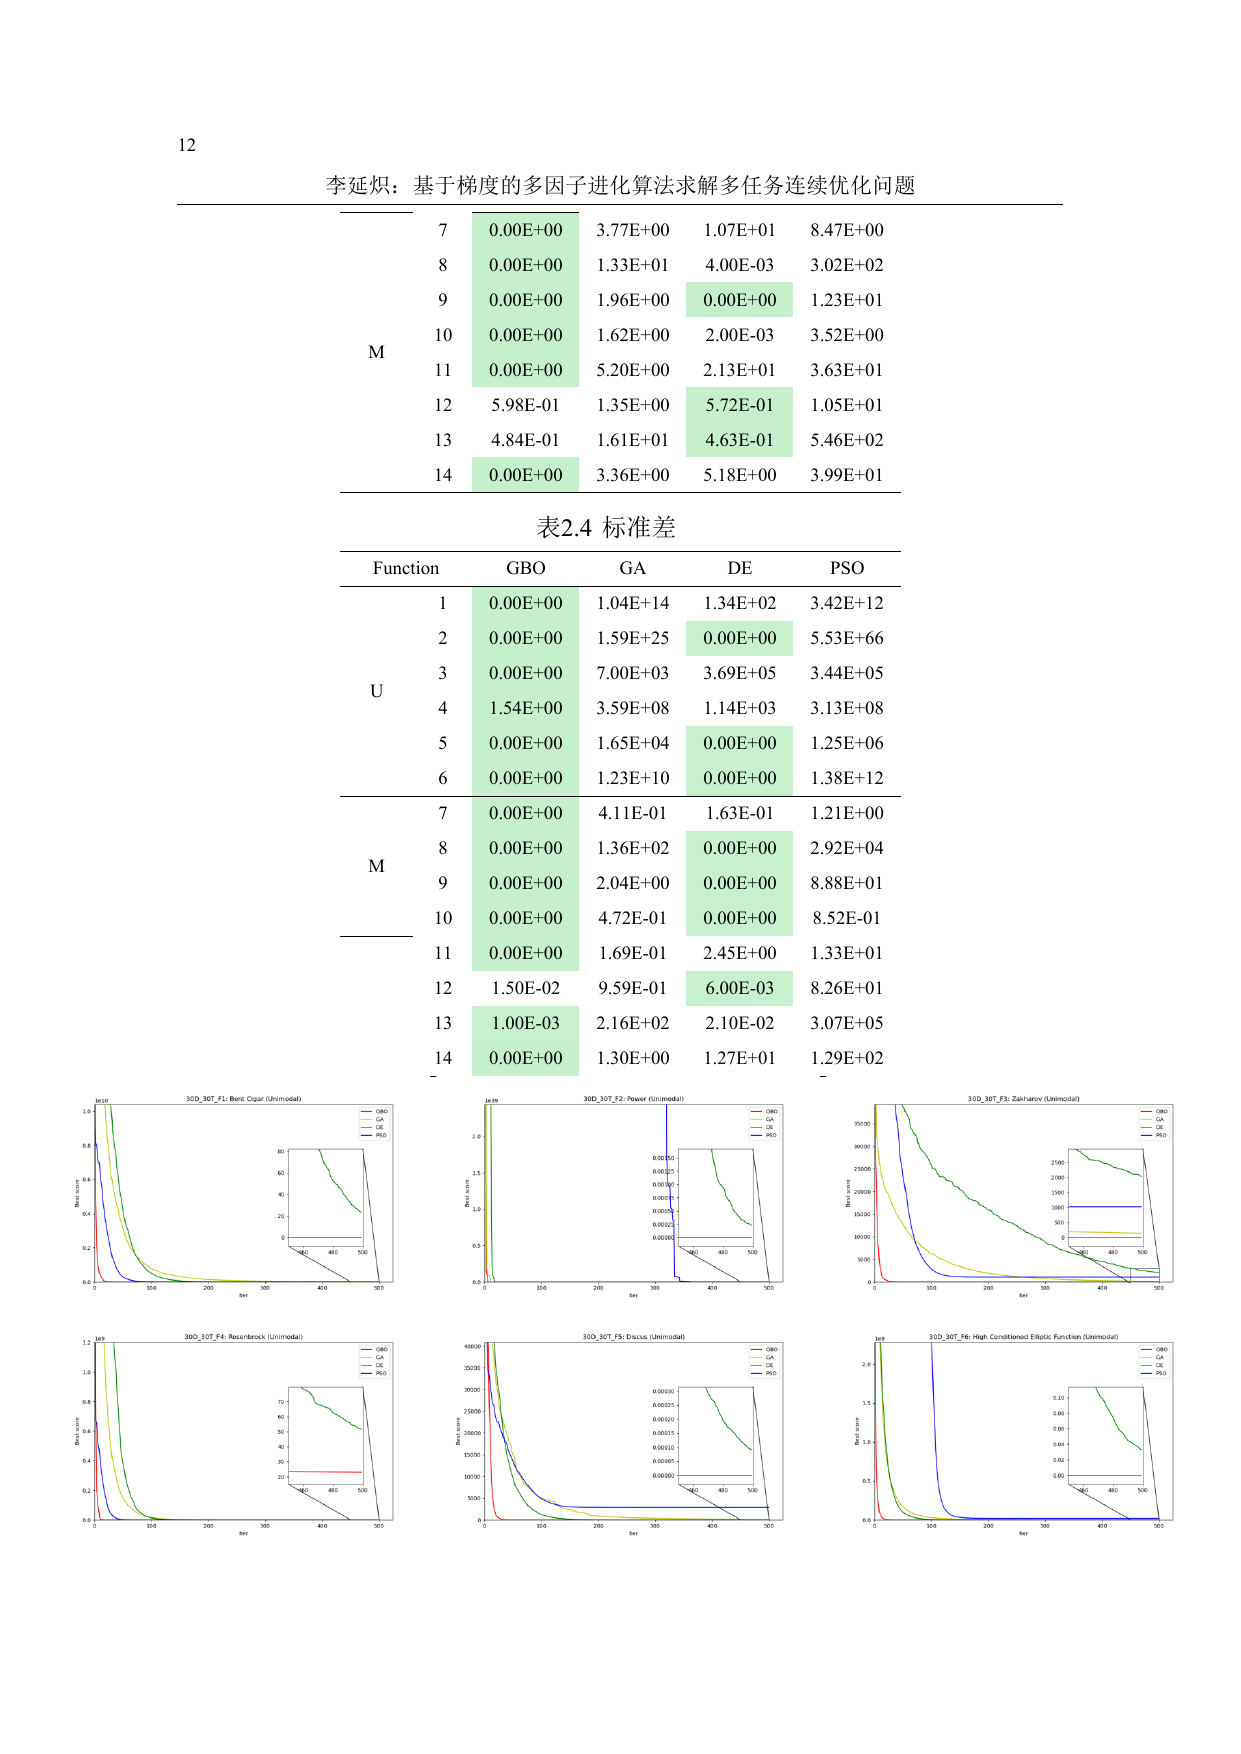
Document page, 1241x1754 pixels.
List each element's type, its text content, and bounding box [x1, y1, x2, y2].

table_cell 5.46E+02 [794, 422, 901, 457]
table_cell 1.23E+10 [579, 761, 686, 796]
table_cell 0.00E+00 [472, 213, 579, 247]
table_cell 1.50E-02 [472, 971, 579, 1006]
table_cell 0.00E+00 [686, 901, 793, 936]
table_cell 0.00E+00 [472, 247, 579, 282]
table_cell 0.00E+00 [472, 587, 579, 621]
table_cell 0.00E+00 [686, 726, 793, 761]
table_cell 5 [413, 726, 472, 761]
table_cell 9.59E-01 [579, 971, 686, 1006]
table_cell 2.16E+02 [579, 1006, 686, 1041]
table_cell [425, 1314, 815, 1552]
table_cell 3.13E+08 [794, 691, 901, 726]
table_cell M [340, 213, 413, 492]
table_cell M [340, 797, 413, 936]
table_cell 8.52E-01 [794, 901, 901, 936]
table_cell 14 [413, 1041, 472, 1076]
table_cell 0.00E+00 [686, 282, 793, 317]
table_cell 3 [413, 656, 472, 691]
table_cell 1.61E+01 [579, 422, 686, 457]
table_cell 0.00E+00 [472, 352, 579, 387]
table_cell 4.72E-01 [579, 901, 686, 936]
table_cell 1.63E-01 [686, 797, 793, 831]
table_cell 0.00E+00 [472, 761, 579, 796]
table_cell 12 [413, 387, 472, 422]
table_cell 4.84E-01 [472, 422, 579, 457]
table_cell 6.00E-03 [686, 971, 793, 1006]
table_cell 3.36E+00 [579, 457, 686, 492]
table_cell PSO [794, 552, 901, 586]
table_cell 1.36E+02 [579, 831, 686, 866]
table_cell 7 [413, 212, 472, 247]
table_cell 0.00E+00 [472, 621, 579, 656]
table_cell 1.25E+06 [794, 726, 901, 761]
table_cell 7.00E+03 [579, 656, 686, 691]
table_cell 1.27E+01 [686, 1041, 793, 1076]
table_cell 3.52E+00 [794, 317, 901, 352]
table_cell 3.77E+00 [579, 212, 686, 247]
table_cell 1.21E+00 [794, 797, 901, 831]
table_cell 1.96E+00 [579, 282, 686, 317]
table_cell 3.42E+12 [794, 587, 901, 621]
picture [436, 1314, 821, 1545]
picture [826, 1314, 1210, 1545]
table_cell [815, 1314, 1205, 1552]
table_cell 5.72E-01 [686, 387, 793, 422]
table_cell 0.00E+00 [472, 1041, 579, 1076]
table_cell 1.62E+00 [579, 317, 686, 352]
table_cell 1.35E+00 [579, 387, 686, 422]
table_cell 0.00E+00 [472, 457, 579, 492]
table_cell 11 [413, 352, 472, 387]
table_cell 9 [413, 866, 472, 901]
picture [826, 1076, 1210, 1307]
table_cell 1.05E+01 [794, 387, 901, 422]
table_cell 1.59E+25 [579, 621, 686, 656]
table_cell 1.04E+14 [579, 587, 686, 621]
table_cell 3.69E+05 [686, 656, 793, 691]
table_cell GBO [472, 552, 579, 586]
table_cell 3.02E+02 [794, 247, 901, 282]
table_cell 9 [413, 282, 472, 317]
table_cell [35, 1314, 425, 1552]
table_cell 6 [413, 761, 472, 796]
table_cell 1.65E+04 [579, 726, 686, 761]
table_cell 8 [413, 831, 472, 866]
table_cell 1.30E+00 [579, 1041, 686, 1076]
table_cell 2.10E-02 [686, 1006, 793, 1041]
table_cell 8 [413, 247, 472, 282]
table_cell 4.11E-01 [579, 797, 686, 831]
table_cell 3.07E+05 [794, 1006, 901, 1041]
table_cell 1.23E+01 [794, 282, 901, 317]
picture [436, 1076, 821, 1307]
table_header [425, 1077, 815, 1314]
table_cell Function [340, 552, 472, 586]
table_cell 11 [413, 936, 472, 971]
table_cell 0.00E+00 [472, 831, 579, 866]
table_cell 1.34E+02 [686, 587, 793, 621]
table_cell 13 [413, 1006, 472, 1041]
table_cell 7 [413, 797, 472, 831]
table_cell 0.00E+00 [472, 726, 579, 761]
table_cell 13 [413, 422, 472, 457]
table_cell 0.00E+00 [686, 831, 793, 866]
table_cell 3.59E+08 [579, 691, 686, 726]
table_cell 2.92E+04 [794, 831, 901, 866]
table_cell 0.00E+00 [686, 621, 793, 656]
picture [46, 1076, 431, 1307]
table_cell 14 [413, 457, 472, 492]
table_cell 5.53E+66 [794, 621, 901, 656]
table_cell 1.54E+00 [472, 691, 579, 726]
table_cell 0.00E+00 [686, 761, 793, 796]
table_cell 2.00E-03 [686, 317, 793, 352]
table_cell 4.63E-01 [686, 422, 793, 457]
picture [46, 1314, 431, 1545]
table_cell 1 [413, 587, 472, 621]
table_cell 5.98E-01 [472, 387, 579, 422]
table_cell 5.20E+00 [579, 352, 686, 387]
table_cell 3.63E+01 [794, 352, 901, 387]
table_cell 1.07E+01 [686, 212, 793, 247]
table_cell 0.00E+00 [472, 901, 579, 936]
table_cell 4.00E-03 [686, 247, 793, 282]
table_cell 2 [413, 621, 472, 656]
table_cell 1.33E+01 [579, 247, 686, 282]
table_cell 1.00E-03 [472, 1006, 579, 1041]
table_cell 1.14E+03 [686, 691, 793, 726]
table_cell DE [686, 552, 793, 586]
table_cell 0.00E+00 [472, 317, 579, 352]
table_cell 10 [413, 317, 472, 352]
table_cell 0.00E+00 [472, 282, 579, 317]
table_cell 0.00E+00 [472, 797, 579, 831]
table_cell U [340, 587, 413, 796]
table_cell 8.88E+01 [794, 866, 901, 901]
table_cell 3.44E+05 [794, 656, 901, 691]
table_cell 8.47E+00 [794, 212, 901, 247]
table_cell 10 [413, 901, 472, 936]
table_cell 4 [413, 691, 472, 726]
table_cell 3.99E+01 [794, 457, 901, 492]
table_cell 5.18E+00 [686, 457, 793, 492]
table_cell 2.13E+01 [686, 352, 793, 387]
table_cell 2.04E+00 [579, 866, 686, 901]
table_cell 0.00E+00 [472, 656, 579, 691]
table_cell 12 [413, 971, 472, 1006]
table_cell 0.00E+00 [472, 866, 579, 901]
table_cell 1.38E+12 [794, 761, 901, 796]
table_header [815, 1077, 1205, 1314]
table_cell GA [579, 552, 686, 586]
table_cell 8.26E+01 [794, 971, 901, 1006]
table_cell 1.69E-01 [579, 936, 686, 971]
table_cell 0.00E+00 [472, 936, 579, 971]
table_cell 标准差 [340, 493, 901, 551]
table_header [35, 1077, 425, 1314]
table_cell 2.45E+00 [686, 936, 793, 971]
table_cell 0.00E+00 [686, 866, 793, 901]
table_cell 1.29E+02 [794, 1041, 901, 1076]
table_cell 1.33E+01 [794, 936, 901, 971]
